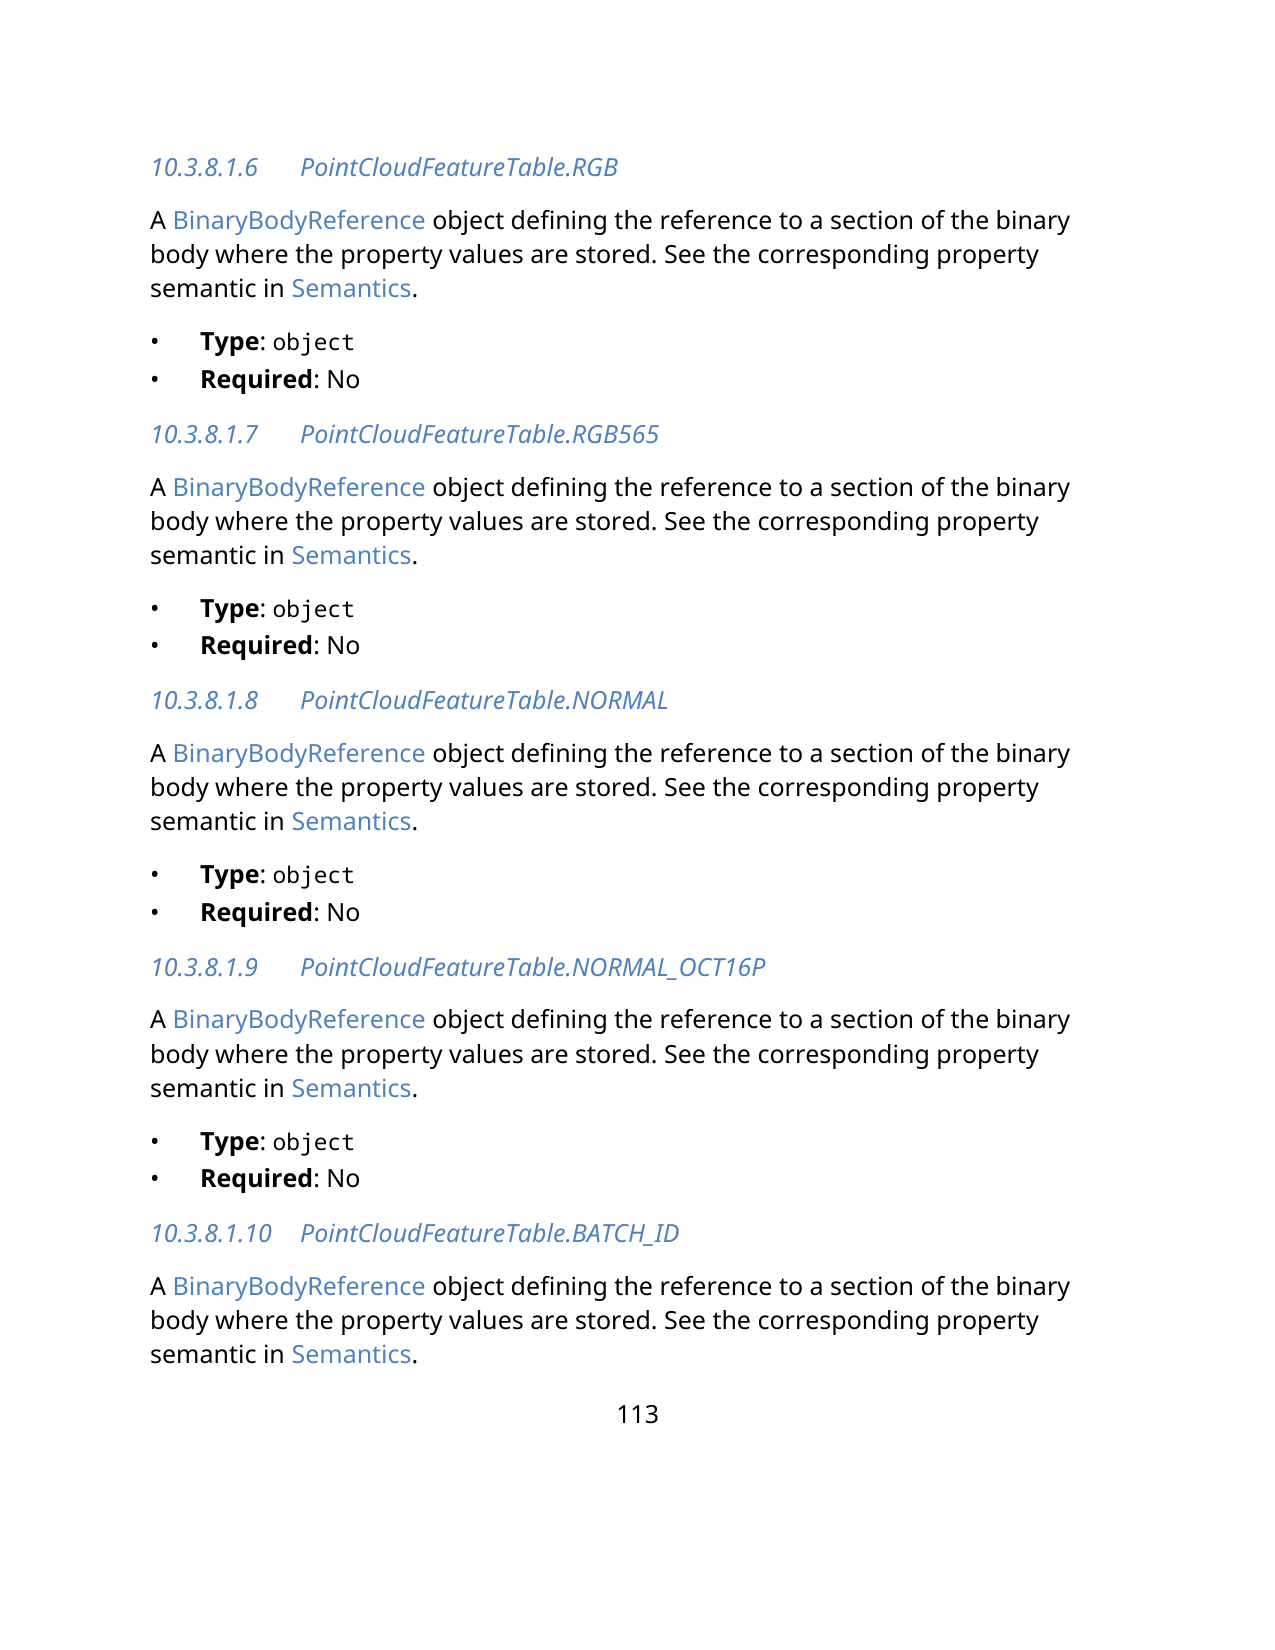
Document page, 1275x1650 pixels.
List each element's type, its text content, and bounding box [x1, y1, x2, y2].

list Required: No [150, 628, 1125, 662]
list Type: object [150, 1123, 1125, 1157]
list Type: object [150, 324, 1125, 358]
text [150, 203, 1125, 305]
subtitle PointCloudFeatureTable.RGB [150, 150, 1125, 184]
list Required: No [150, 362, 1125, 396]
list Required: No [150, 1161, 1125, 1195]
list Required: No [150, 894, 1125, 928]
subtitle PointCloudFeatureTable.RGB565 [150, 416, 1125, 451]
subtitle PointCloudFeatureTable.NORMAL [150, 683, 1125, 717]
list Type: object [150, 590, 1125, 624]
subtitle PointCloudFeatureTable.NORMAL_OCT16P [150, 949, 1125, 983]
list Type: object [150, 857, 1125, 891]
subtitle PointCloudFeatureTable.BATCH_ID [150, 1216, 1125, 1250]
